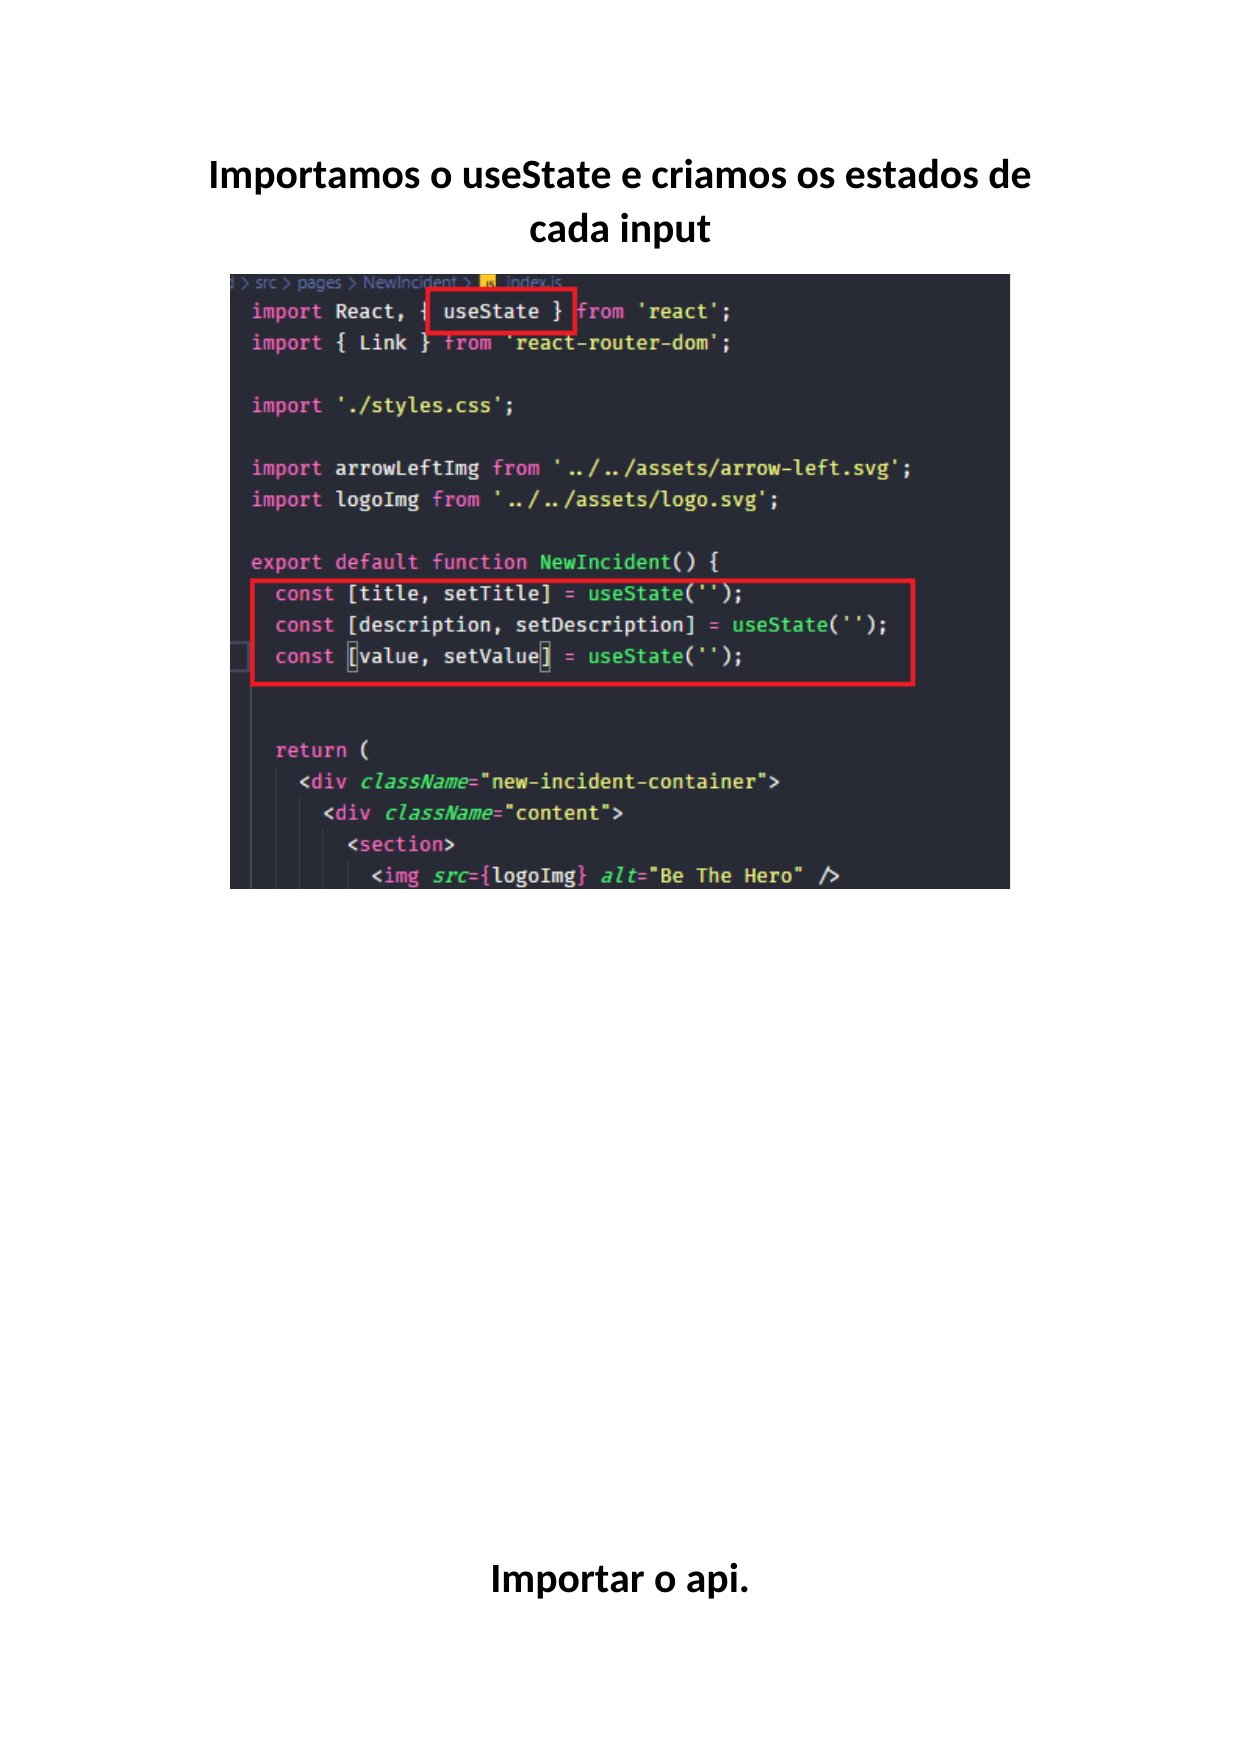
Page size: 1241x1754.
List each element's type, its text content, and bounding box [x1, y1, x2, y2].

text Importar o api. [177, 1552, 1063, 1603]
picture [230, 274, 1011, 889]
text Importamos o useState e criamos os estados de cada input [177, 148, 1063, 253]
